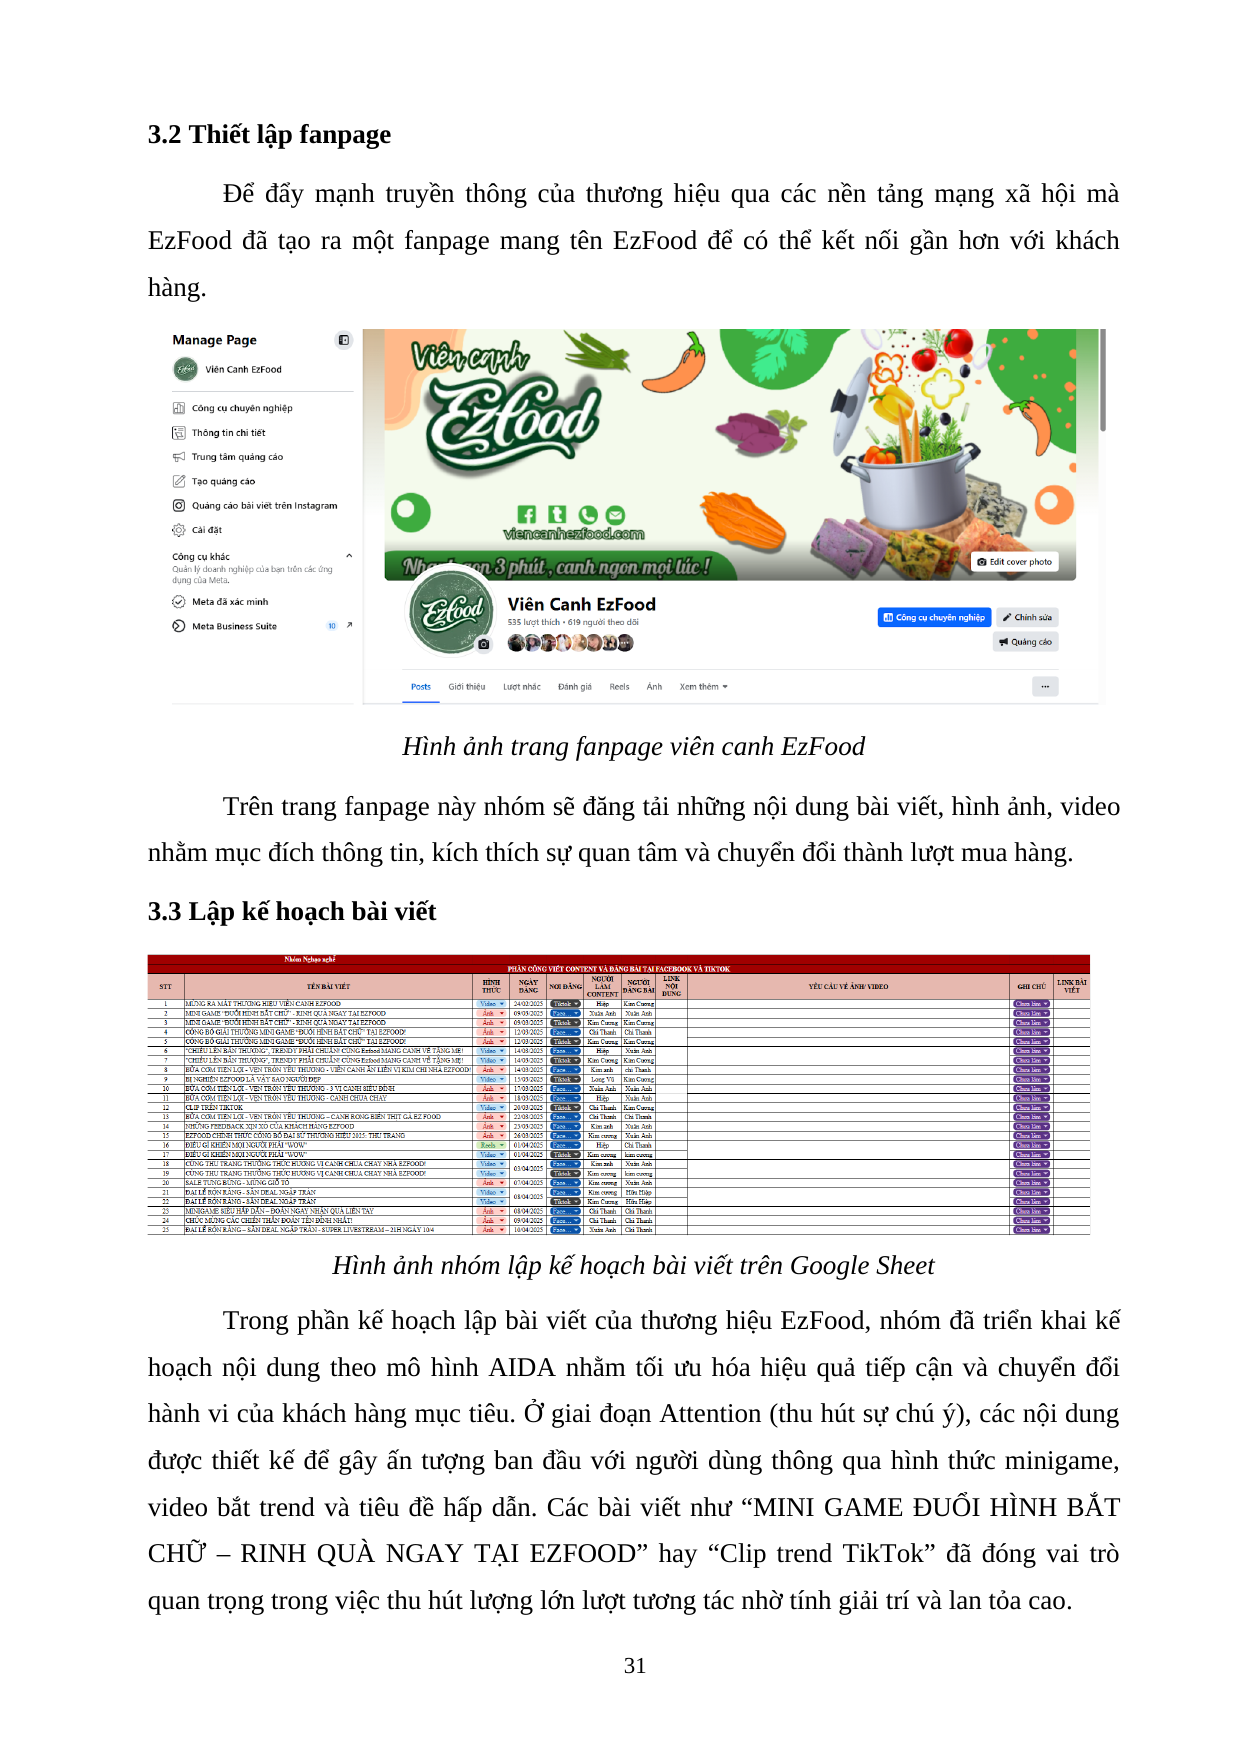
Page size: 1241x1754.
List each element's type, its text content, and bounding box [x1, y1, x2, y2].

text Hình ảnh nhóm lập kế hoạch bài viết trên Google Sheet [148, 1249, 1122, 1280]
text Trên trang fanpage này nhóm sẽ đăng tải những nội dung bài viết, hình ảnh, video nhằm mục đích thông tin, kích thích sự quan tâm và chuyển đổi thành lượt mua hàng. [148, 789, 1122, 867]
text Trong phần kế hoạch lập bài viết của thương hiệu EzFood, nhóm đã triển khai kế hoạch nội dung theo mô hình AIDA nhằm tối ưu hóa hiệu quả tiếp cận và chuyển đổi hành vi của khách hàng mục tiêu. Ở giai đoạn Attention (thu hút sự chú ý), các nội dung được thiết kế để gây ấn tượng ban đầu với người dùng thông qua hình thức minigame, video bắt trend và tiêu đề hấp dẫn. Các bài viết như “MINI GAME ĐUỔI HÌNH BẮT CHỮ – RINH QUÀ NGAY TẠI EZFOOD” hay “Clip trend TikTok” đã đóng vai trò quan trọng trong việc thu hút lượng lớn lượt tương tác nhờ tính giải trí và lan tỏa cao. [148, 1304, 1122, 1615]
subtitle 3.3 Lập kế hoạch bài viết [148, 895, 1122, 927]
text Để đẩy mạnh truyền thông của thương hiệu qua các nền tảng mạng xã hội mà EzFood đã tạo ra một fanpage mang tên EzFood để có thể kết nối gần hơn với khách hàng. [148, 177, 1122, 302]
text Hình ảnh trang fanpage viên canh EzFood [148, 730, 1122, 762]
subtitle 3.2 Thiết lập fanpage [148, 118, 1122, 149]
picture [147, 954, 1091, 1236]
picture [163, 329, 1107, 705]
